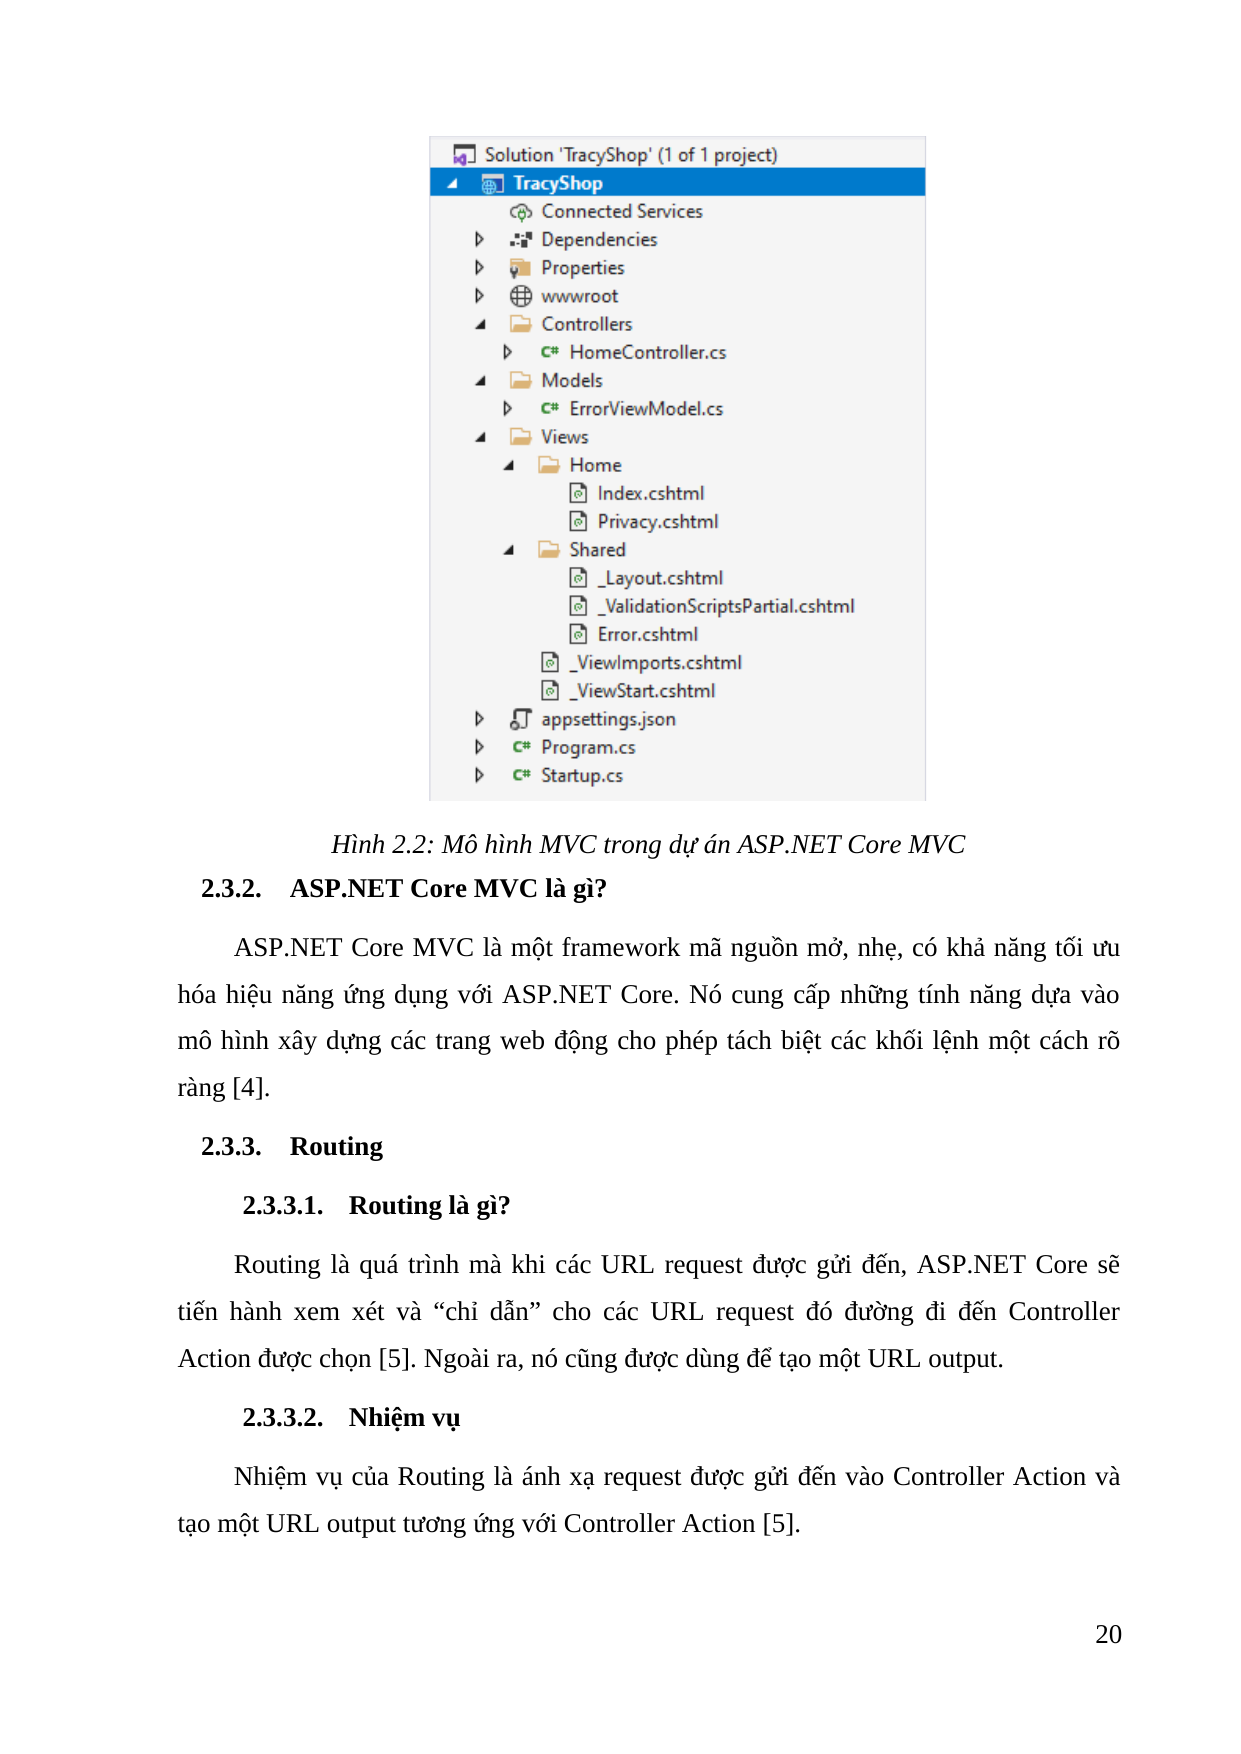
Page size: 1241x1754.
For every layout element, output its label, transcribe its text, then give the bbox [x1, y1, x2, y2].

text Routing là quá trình mà khi các URL request được gửi đến, ASP.NET Core sẽ tiến hành xem xét và “chỉ dẫn” cho các URL request đó đường đi đến Controller Action được chọn [5]. Ngoài ra, nó cũng được dùng để tạo một URL output. [177, 1248, 1122, 1373]
text ASP.NET Core MVC là một framework mã nguồn mở, nhẹ, có khả năng tối ưu hóa hiệu năng ứng dụng với ASP.NET Core. Nó cung cấp những tính năng dựa vào mô hình xây dựng các trang web động cho phép tách biệt các khối lệnh một cách rõ ràng [4]. [177, 931, 1122, 1102]
subtitle ASP.NET Core MVC là gì? [201, 872, 1122, 903]
subtitle Routing [201, 1130, 1122, 1161]
subtitle Routing là gì? [242, 1189, 1122, 1221]
text Nhiệm vụ của Routing là ánh xạ request được gửi đến vào Controller Action và tạo một URL output tương ứng với Controller Action [5]. [177, 1460, 1122, 1538]
picture [429, 136, 927, 801]
subtitle Nhiệm vụ [242, 1401, 1122, 1432]
